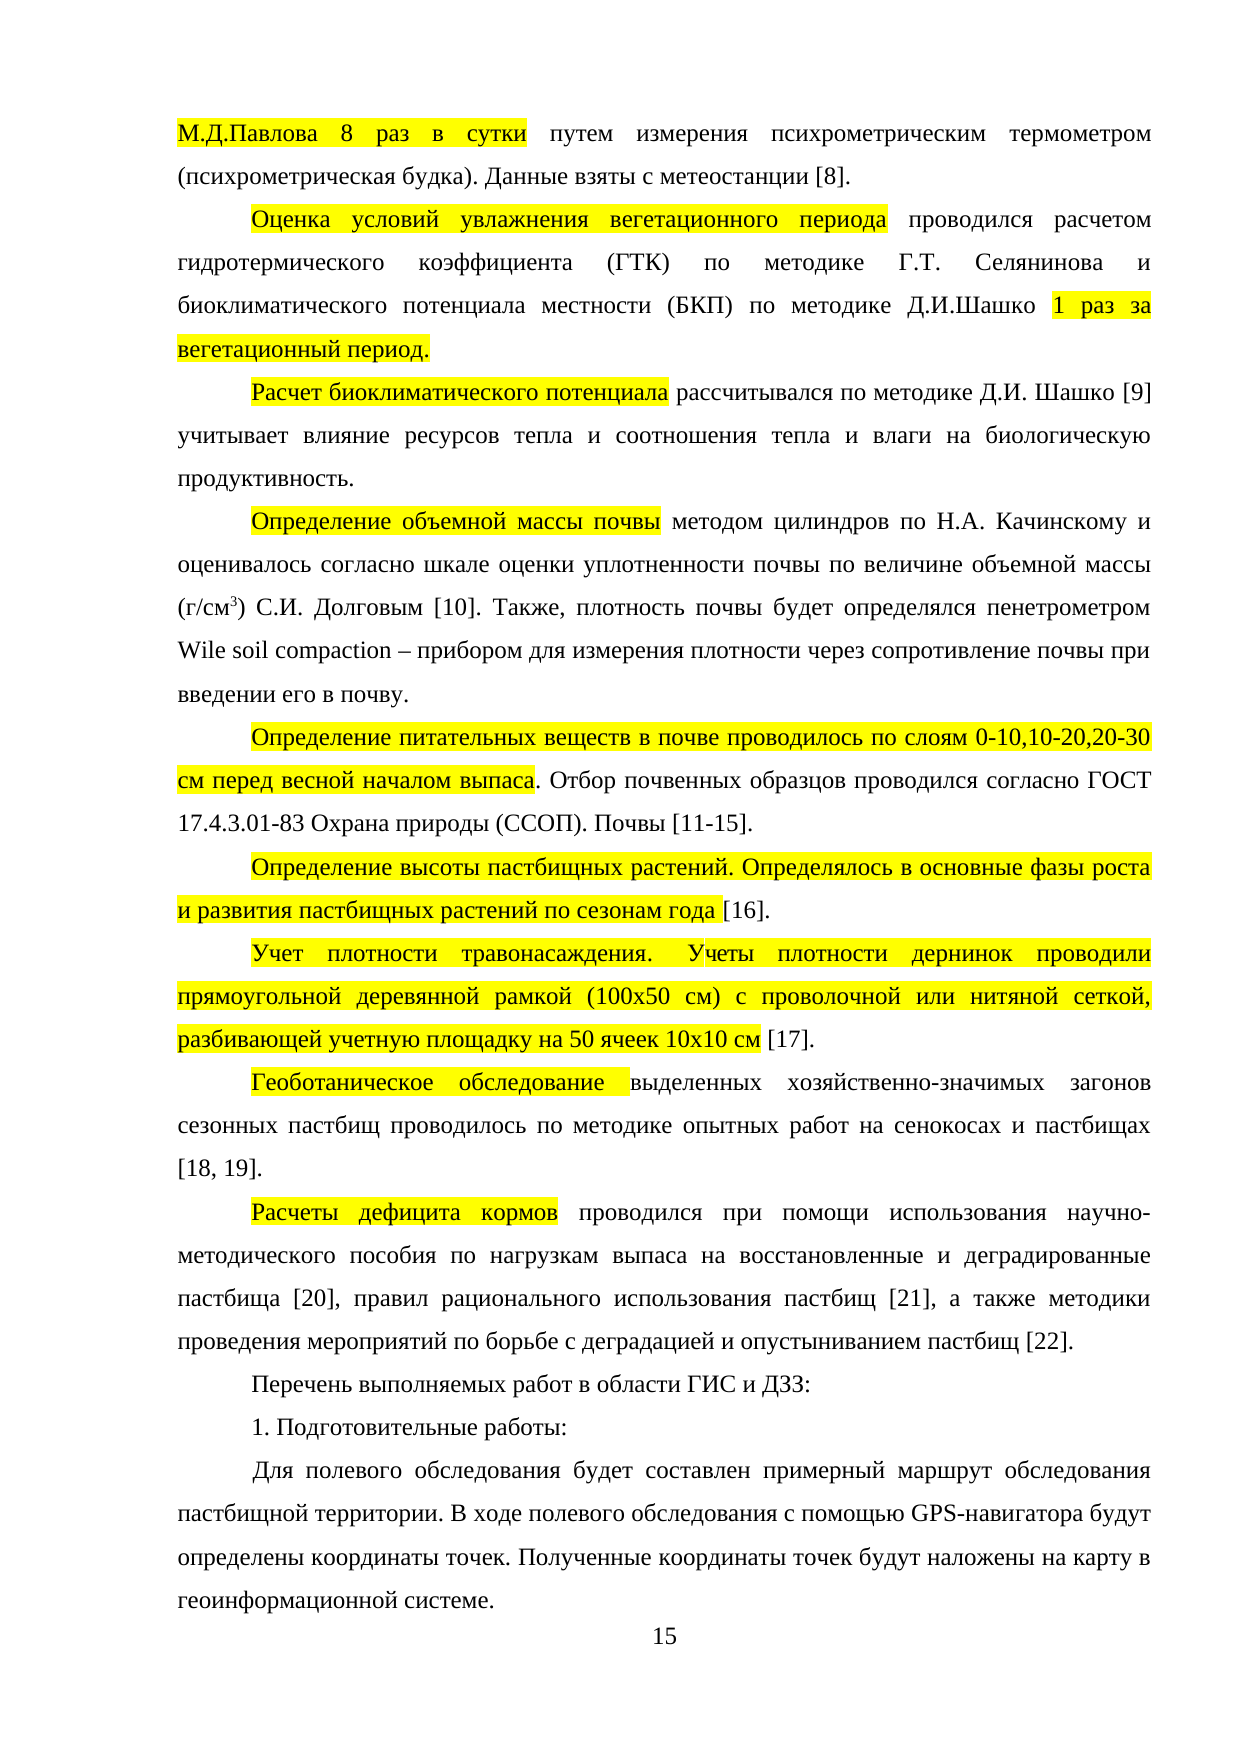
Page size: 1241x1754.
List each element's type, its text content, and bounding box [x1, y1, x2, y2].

text Расчеты дефицита кормов проводился при помощи использования научно-методического пособия по нагрузкам выпаса на восстановленные и деградированные пастбища [20], правил рационального использования пастбищ [21], а также методики проведения мероприятий по борьбе с деградацией и опустыниванием пастбищ [22]. [177, 1197, 1152, 1355]
text Геоботаническое обследование выделенных хозяйственно-значимых загонов сезонных пастбищ проводилось по методике опытных работ на сенокосах и пастбищах [18, 19]. [177, 1067, 1152, 1182]
text Оценка условий увлажнения вегетационного периода проводился расчетом гидротермического коэффициента (ГТК) по методике Г.Т. Селянинова и биоклиматического потенциала местности (БКП) по методике Д.И.Шашко 1 раз за вегетационный период. [177, 204, 1152, 362]
text Для полевого обследования будет составлен примерный маршрут обследования пастбищной территории. В ходе полевого обследования с помощью GPS-навигатора будут определены координаты точек. Полученные координаты точек будут наложены на карту в геоинформационной системе. [177, 1455, 1152, 1613]
text Определение питательных веществ в почве проводилось по слоям 0-10,10-20,20-30 см перед весной началом выпаса. Отбор почвенных образцов проводился согласно ГОСТ 17.4.3.01-83 Охрана природы (ССОП). Почвы [11-15]. [177, 722, 1152, 837]
text Расчет биоклиматического потенциала рассчитывался по методике Д.И. Шашко [9] учитывает влияние ресурсов тепла и соотношения тепла и влаги на биологическую продуктивность. [177, 377, 1152, 492]
text Определение высоты пастбищных растений. Определялось в основные фазы роста и развития пастбищных растений по сезонам года [16]. [177, 852, 1152, 923]
text Определение объемной массы почвы методом цилиндров по Н.А. Качинскому и оценивалось согласно шкале оценки уплотненности почвы по величине объемной массы (г/см3) С.И. Долговым [10]. Также, плотность почвы будет определялся пенетрометром Wile soil compaction – прибором для измерения плотности через сопротивление почвы при введении его в почву. [177, 506, 1152, 708]
text Учет плотности травонасаждения. Учеты плотности дернинок проводили прямоугольной деревянной рамкой (100х50 см) с проволочной или нитяной сеткой, разбивающей учетную площадку на 50 ячеек 10х10 см [17]. [177, 938, 1152, 981]
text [177, 118, 1152, 190]
text 1. Подготовительные работы: [177, 1412, 1152, 1441]
text Перечень выполняемых работ в области ГИС и ДЗЗ: [177, 1369, 1152, 1398]
text Учет плотности травонасаждения. Учеты плотности дернинок проводили прямоугольной деревянной рамкой (100х50 см) с проволочной или нитяной сеткой, разбивающей учетную площадку на 50 ячеек 10х10 см [17]. [177, 1010, 1152, 1053]
